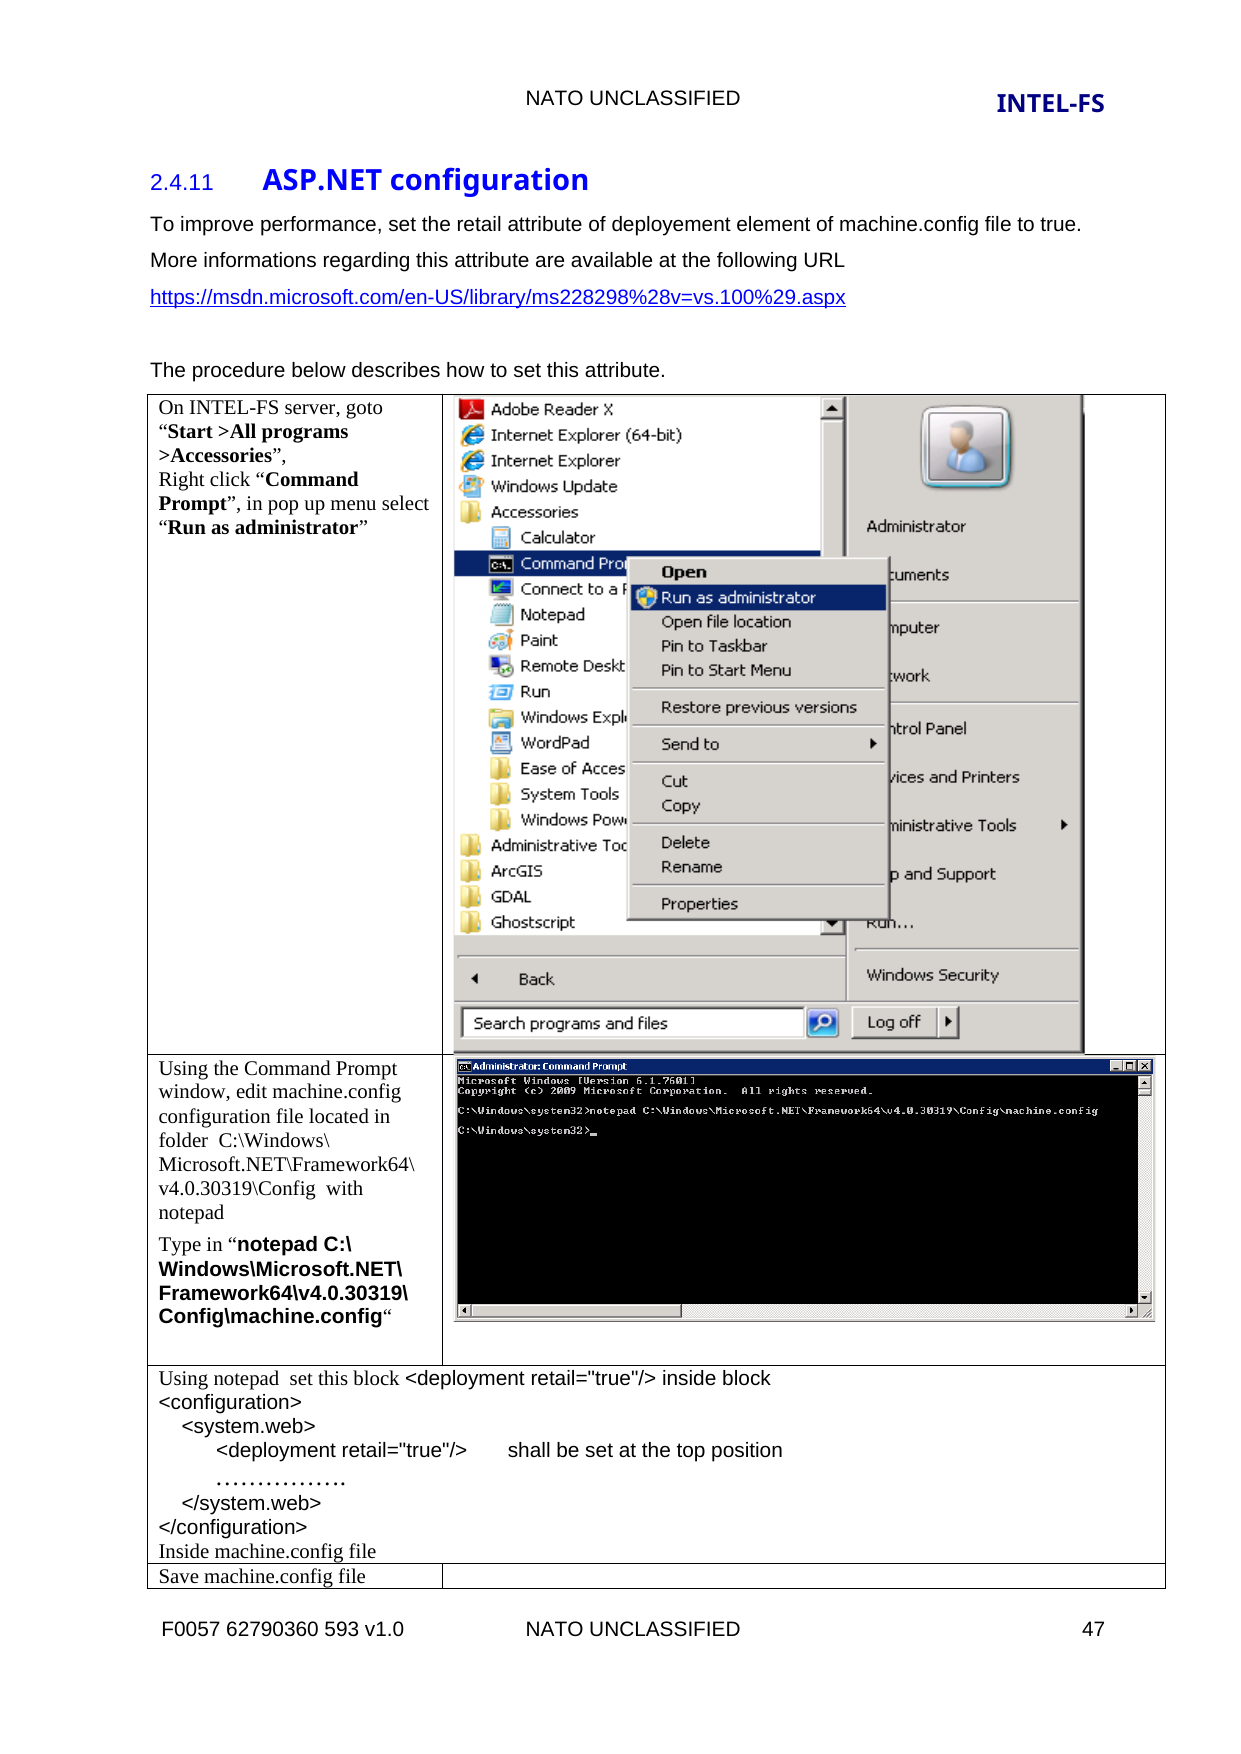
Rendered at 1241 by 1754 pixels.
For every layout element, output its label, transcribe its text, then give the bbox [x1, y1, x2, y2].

table_header On INTEL-FS server, goto “Start >All programs >Accessories”, Right click “Command Prompt”, in pop up menu select “Run as administrator” [148, 395, 442, 1054]
list https://msdn.microsoft.com/en-US/library/ms228298%28v=vs.100%29.aspx [150, 284, 1090, 308]
table_cell [443, 1564, 1165, 1588]
table_cell Using notepad set this block <deployment retail="true"/> inside block <configuration> <system.web> <deployment retail="true"/> shall be set at the top position ……………. </system.web> </configuration> Inside machine.config file [148, 1366, 1165, 1563]
list More informations regarding this attribute are available at the following URL [150, 248, 1090, 272]
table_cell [148, 1564, 442, 1588]
list The procedure below describes how to set this attribute. [150, 357, 1090, 381]
table_cell [443, 1055, 1165, 1365]
table_header [1085, 395, 1165, 1054]
subtitle ASP.NET configuration [150, 159, 1090, 199]
picture [453, 395, 1156, 1322]
table_cell Using the Command Prompt window, edit machine.config configuration file located in folder C:\Windows\Microsoft.NET\Framework64\v4.0.30319\Config with notepad Type in “notepad C:\Windows\Microsoft.NET\Framework64\v4.0.30319\Config\machine.config“ [148, 1055, 442, 1365]
table_header [443, 395, 453, 1054]
list To improve performance, set the retail attribute of deployement element of machine.config file to true. [150, 212, 1090, 236]
